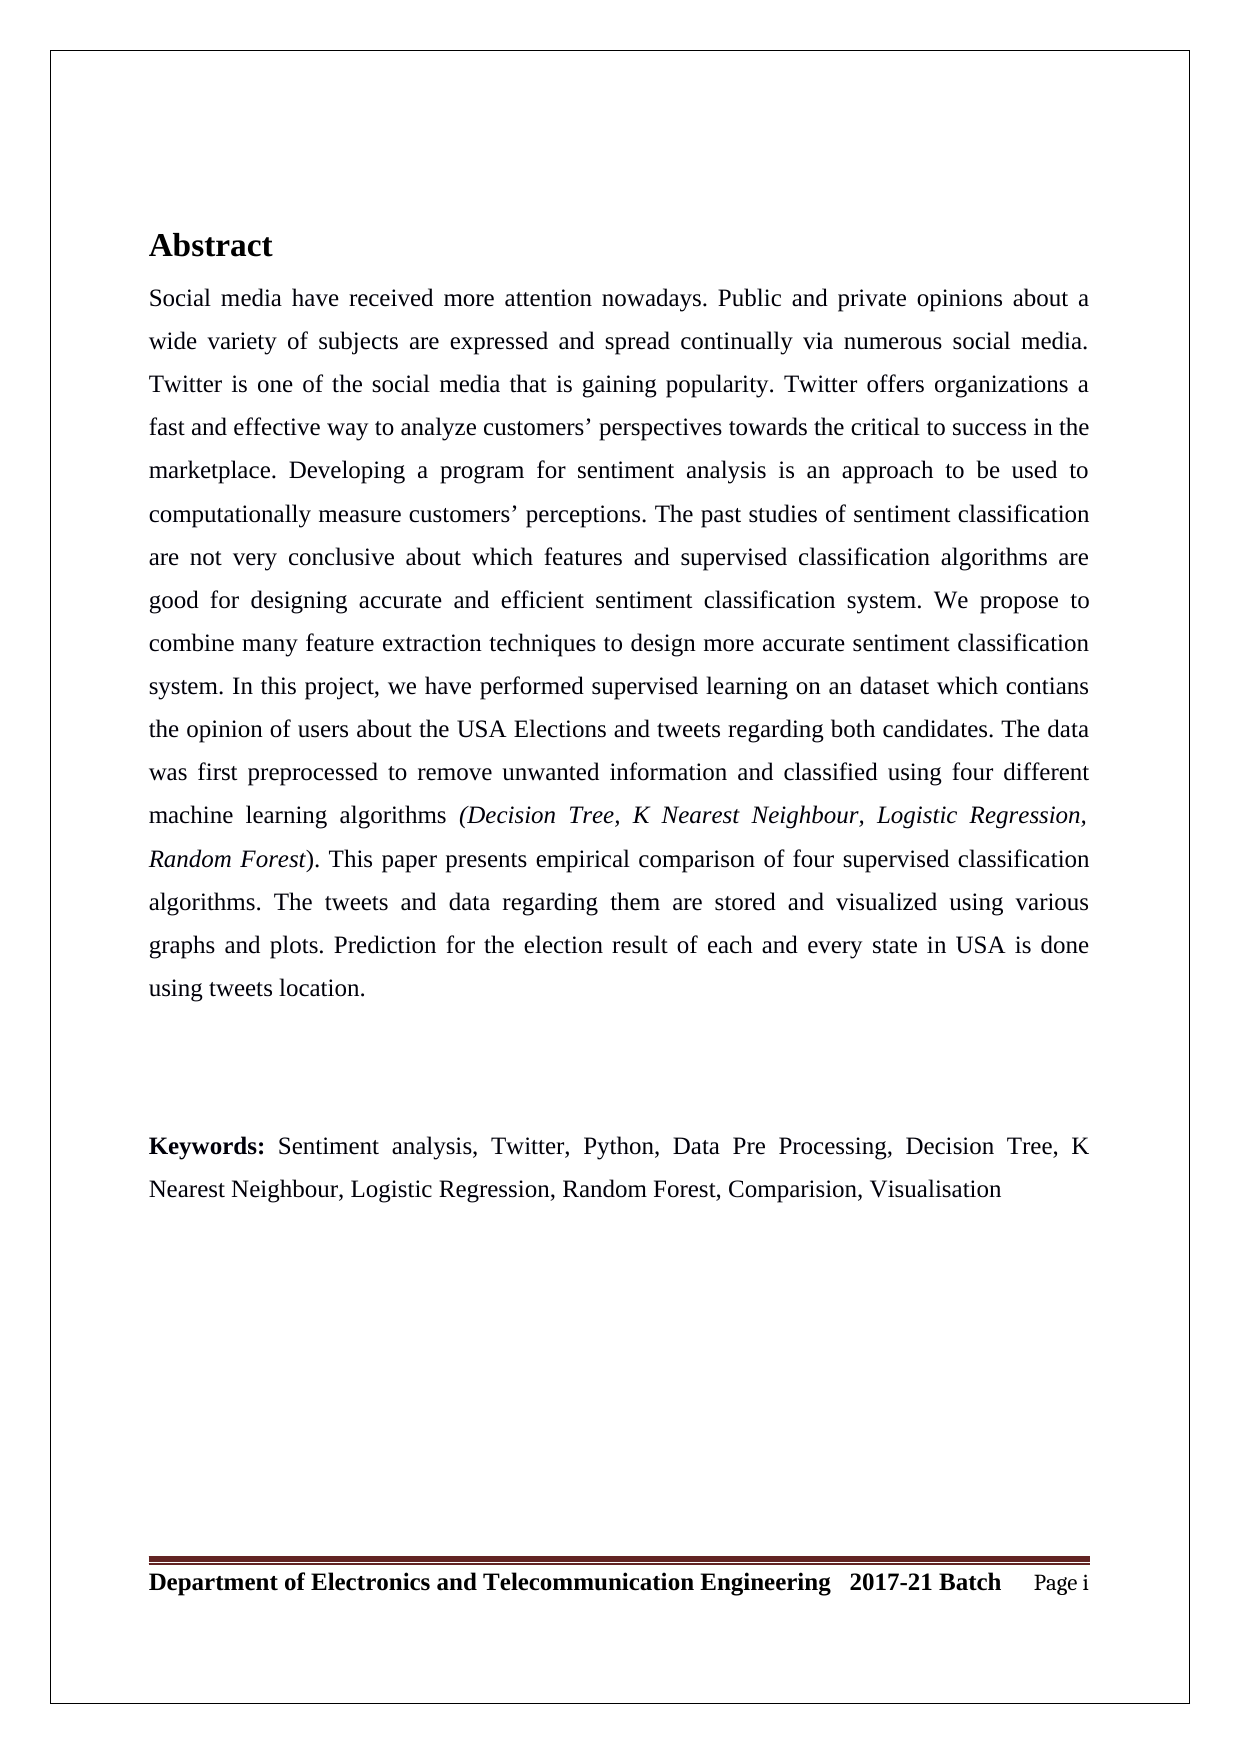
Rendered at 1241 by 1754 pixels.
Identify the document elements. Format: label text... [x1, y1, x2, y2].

text Abstract [148, 225, 1090, 263]
text Social media have received more attention nowadays. Public and private opinions about a wide variety of subjects are expressed and spread continually via numerous social media. Twitter is one of the social media that is gaining popularity. Twitter offers organizations a fast and effective way to analyze customers’ perspectives towards the critical to success in the marketplace. Developing a program for sentiment analysis is an approach to be used to computationally measure customers’ perceptions. The past studies of sentiment classification are not very conclusive about which features and supervised classification algorithms are good for designing accurate and efficient sentiment classification system. We propose to combine many feature extraction techniques to design more accurate sentiment classification system. In this project, we have performed supervised learning on an dataset which contians the opinion of users about the USA Elections and tweets regarding both candidates. The data was first preprocessed to remove unwanted information and classified using four different machine learning algorithms (Decision Tree, K Nearest Neighbour, Logistic Regression, Random Forest). This paper presents empirical comparison of four supervised classification algorithms. The tweets and data regarding them are stored and visualized using various graphs and plots. Prediction for the election result of each and every state in USA is done using tweets location. [148, 283, 1090, 1002]
text Keywords: Sentiment analysis, Twitter, Python, Data Pre Processing, Decision Tree, K Nearest Neighbour, Logistic Regression, Random Forest, Comparision, Visualisation [148, 1131, 1090, 1203]
